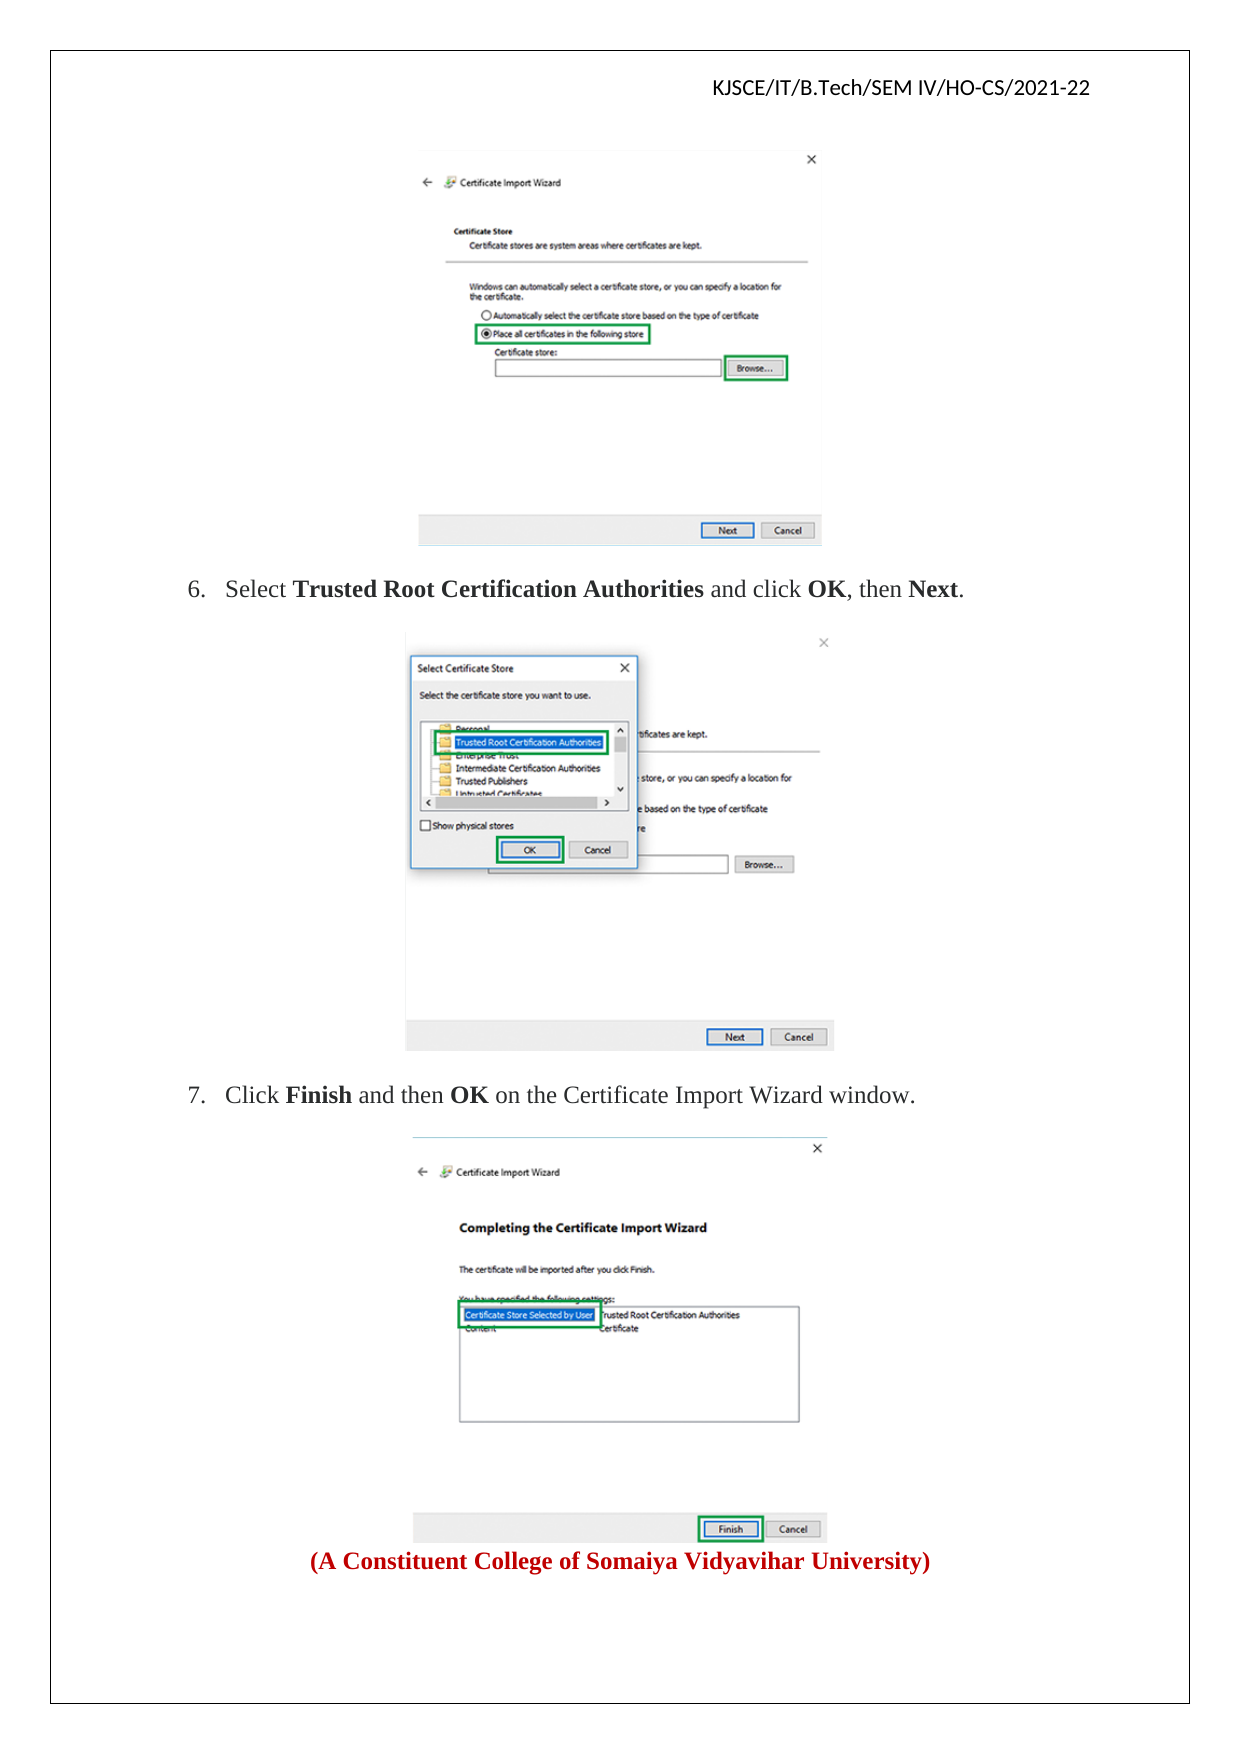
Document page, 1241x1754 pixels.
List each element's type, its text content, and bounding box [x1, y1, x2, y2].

picture [412, 1137, 828, 1543]
list Click Finish and then OK on the Certificate Import Wizard window. [187, 1080, 1090, 1109]
list Select Trusted Root Certification Authorities and click OK, then Next. [187, 574, 1090, 603]
picture [418, 150, 822, 546]
picture [405, 632, 835, 1051]
